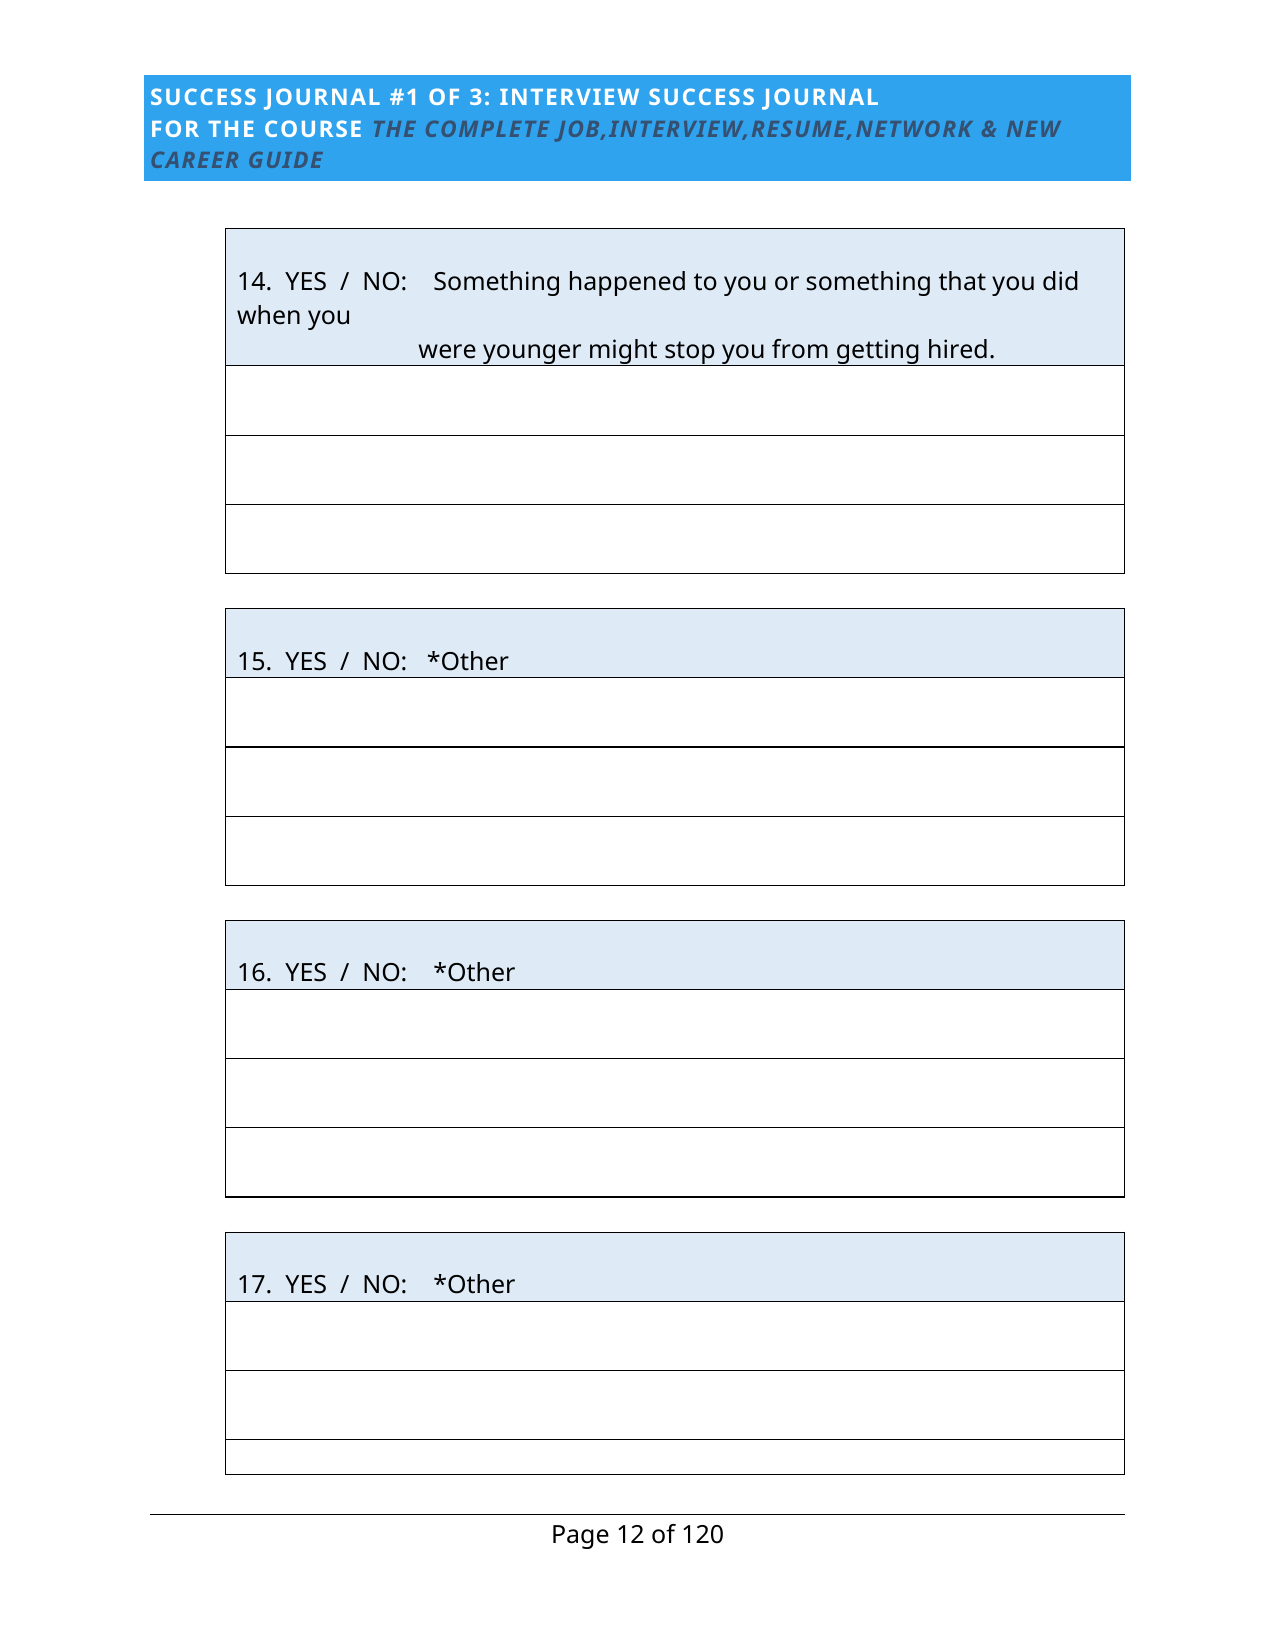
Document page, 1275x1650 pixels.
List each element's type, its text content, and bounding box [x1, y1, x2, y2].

table_cell [226, 366, 1124, 434]
table_cell [226, 1302, 1124, 1370]
table_cell [226, 990, 1124, 1058]
table_cell [226, 748, 1124, 816]
table_cell [226, 1440, 1124, 1474]
table_cell [226, 678, 1124, 746]
table_cell [226, 436, 1124, 504]
table_cell [226, 1128, 1124, 1196]
table_cell [226, 1059, 1124, 1127]
table_header 17. YES / NO: *Other [226, 1233, 1124, 1301]
table_header 14. YES / NO: Something happened to you or something that you did when you were younger might stop you from getting hired. [226, 229, 1124, 365]
table_cell [226, 505, 1124, 573]
table_cell [226, 1371, 1124, 1439]
table_header 16. YES / NO: *Other [226, 921, 1124, 989]
table_cell [226, 817, 1124, 885]
table_header 15. YES / NO: *Other [226, 609, 1124, 677]
